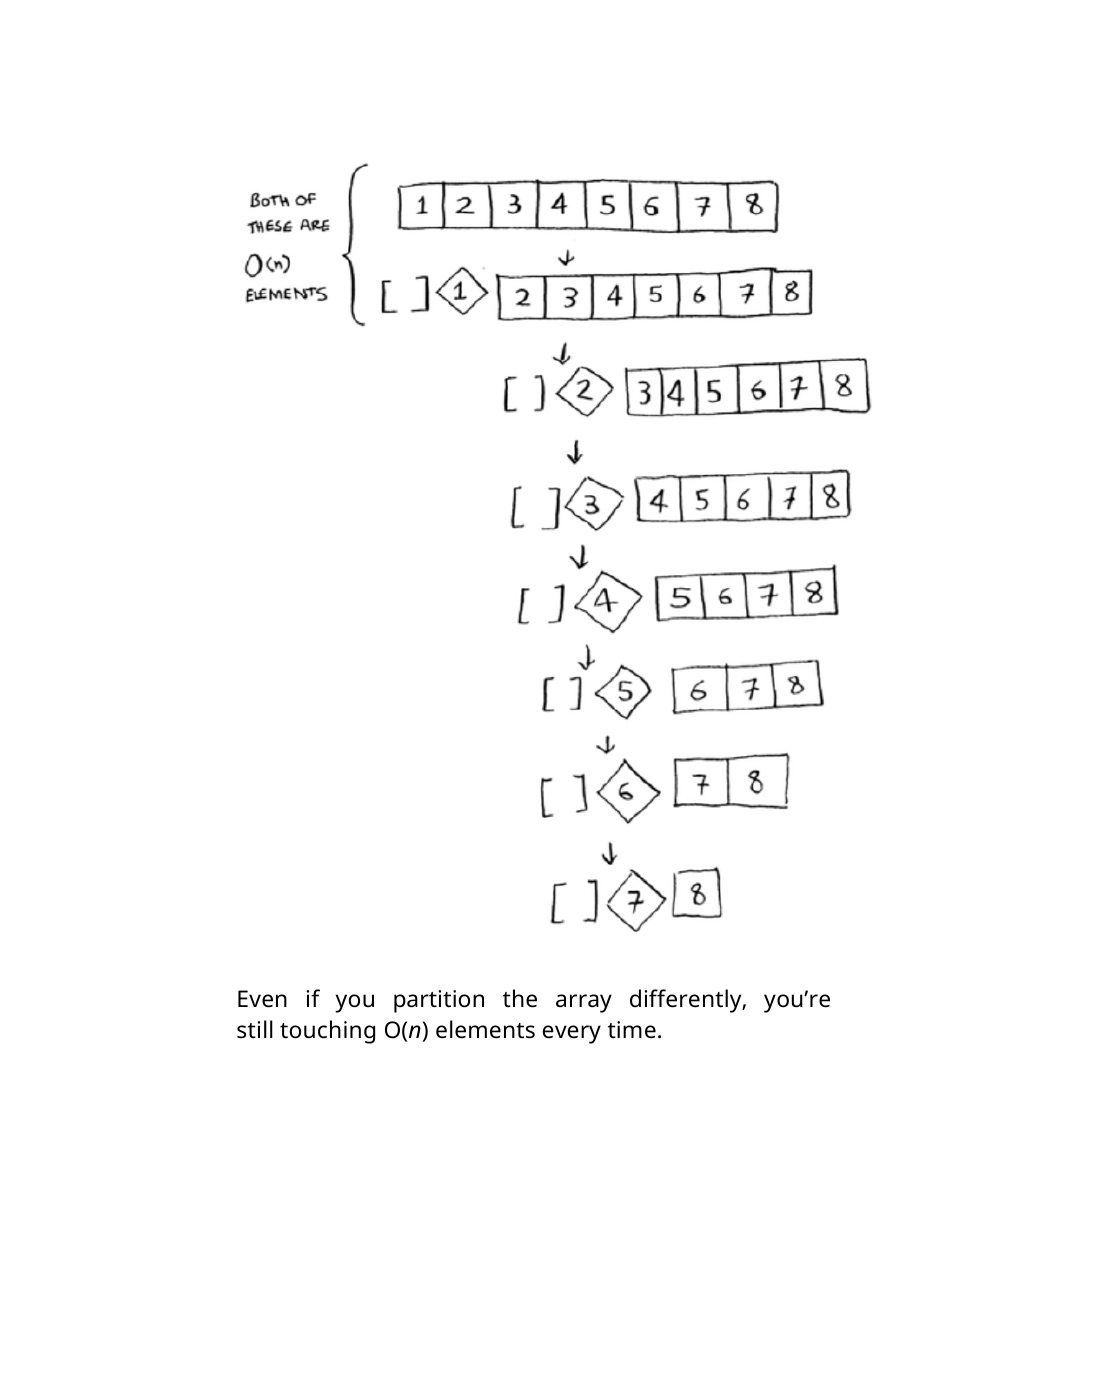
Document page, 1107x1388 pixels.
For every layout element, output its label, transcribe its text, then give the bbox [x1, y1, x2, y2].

text Even if you partition the array differently, you’re still touching O(n) elements every time. [236, 983, 859, 1045]
picture [236, 127, 939, 958]
